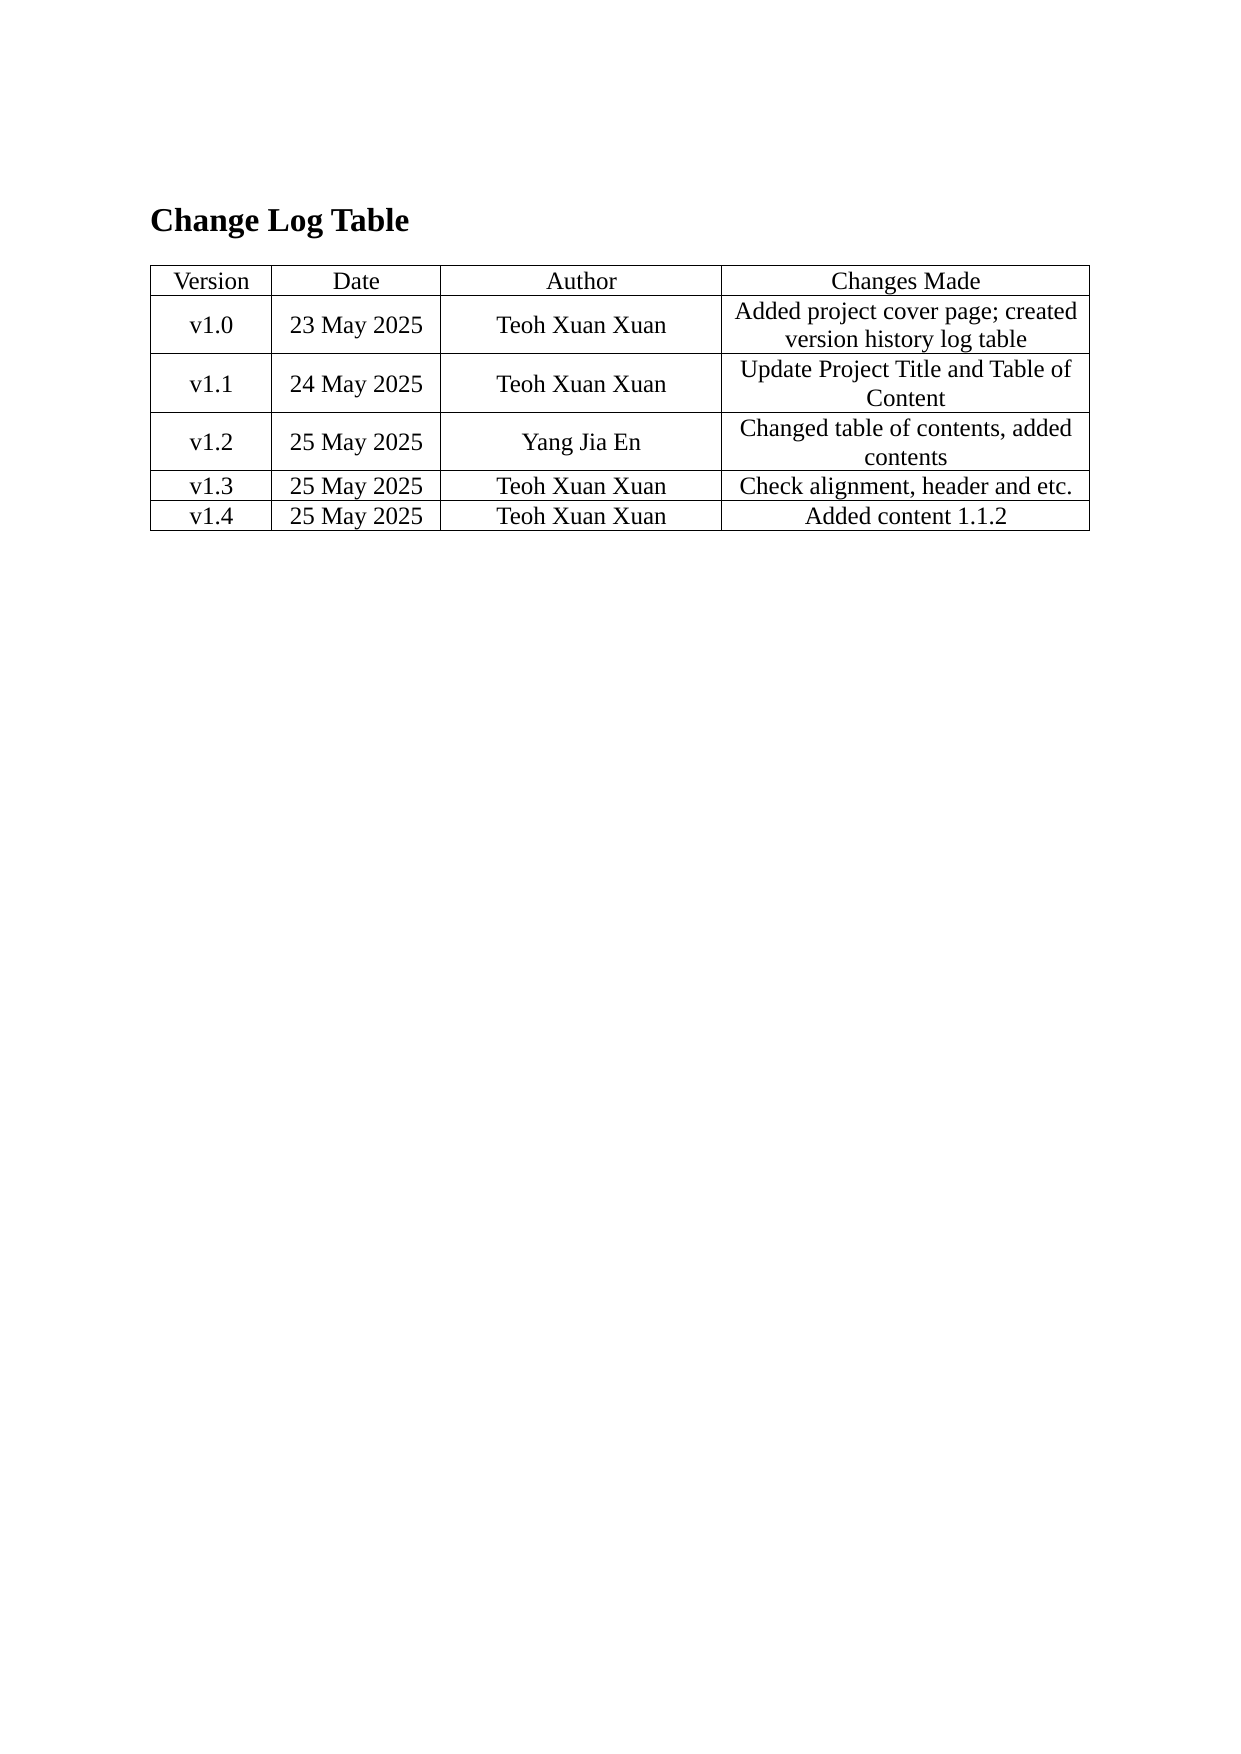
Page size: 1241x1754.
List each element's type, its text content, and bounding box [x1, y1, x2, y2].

table_header Version [151, 266, 271, 295]
table_cell Added project cover page; created version history log table [722, 296, 1089, 353]
table_cell 23 May 2025 [272, 296, 440, 353]
table_cell Teoh Xuan Xuan [441, 471, 721, 500]
table_cell Added content 1.1.2 [722, 501, 1089, 530]
table_cell Teoh Xuan Xuan [441, 354, 721, 412]
subtitle Change Log Table [150, 200, 1090, 238]
table_cell v1.1 [151, 354, 271, 412]
table_header Changes Made [722, 266, 1089, 295]
table_cell Check alignment, header and etc. [722, 471, 1089, 500]
table_header Date [272, 266, 440, 295]
table_cell 25 May 2025 [272, 501, 440, 530]
table_cell Teoh Xuan Xuan [441, 296, 721, 353]
table_cell v1.0 [151, 296, 271, 353]
table_cell Changed table of contents, added contents [722, 413, 1089, 470]
table_cell Update Project Title and Table of Content [722, 354, 1089, 412]
table_cell v1.4 [151, 501, 271, 530]
table_cell 24 May 2025 [272, 354, 440, 412]
table_cell Teoh Xuan Xuan [441, 501, 721, 530]
table_cell v1.3 [151, 471, 271, 500]
table_cell 25 May 2025 [272, 413, 440, 470]
table_cell v1.2 [151, 413, 271, 470]
table_cell Yang Jia En [441, 413, 721, 470]
table_header Author [441, 266, 721, 295]
table_cell 25 May 2025 [272, 471, 440, 500]
